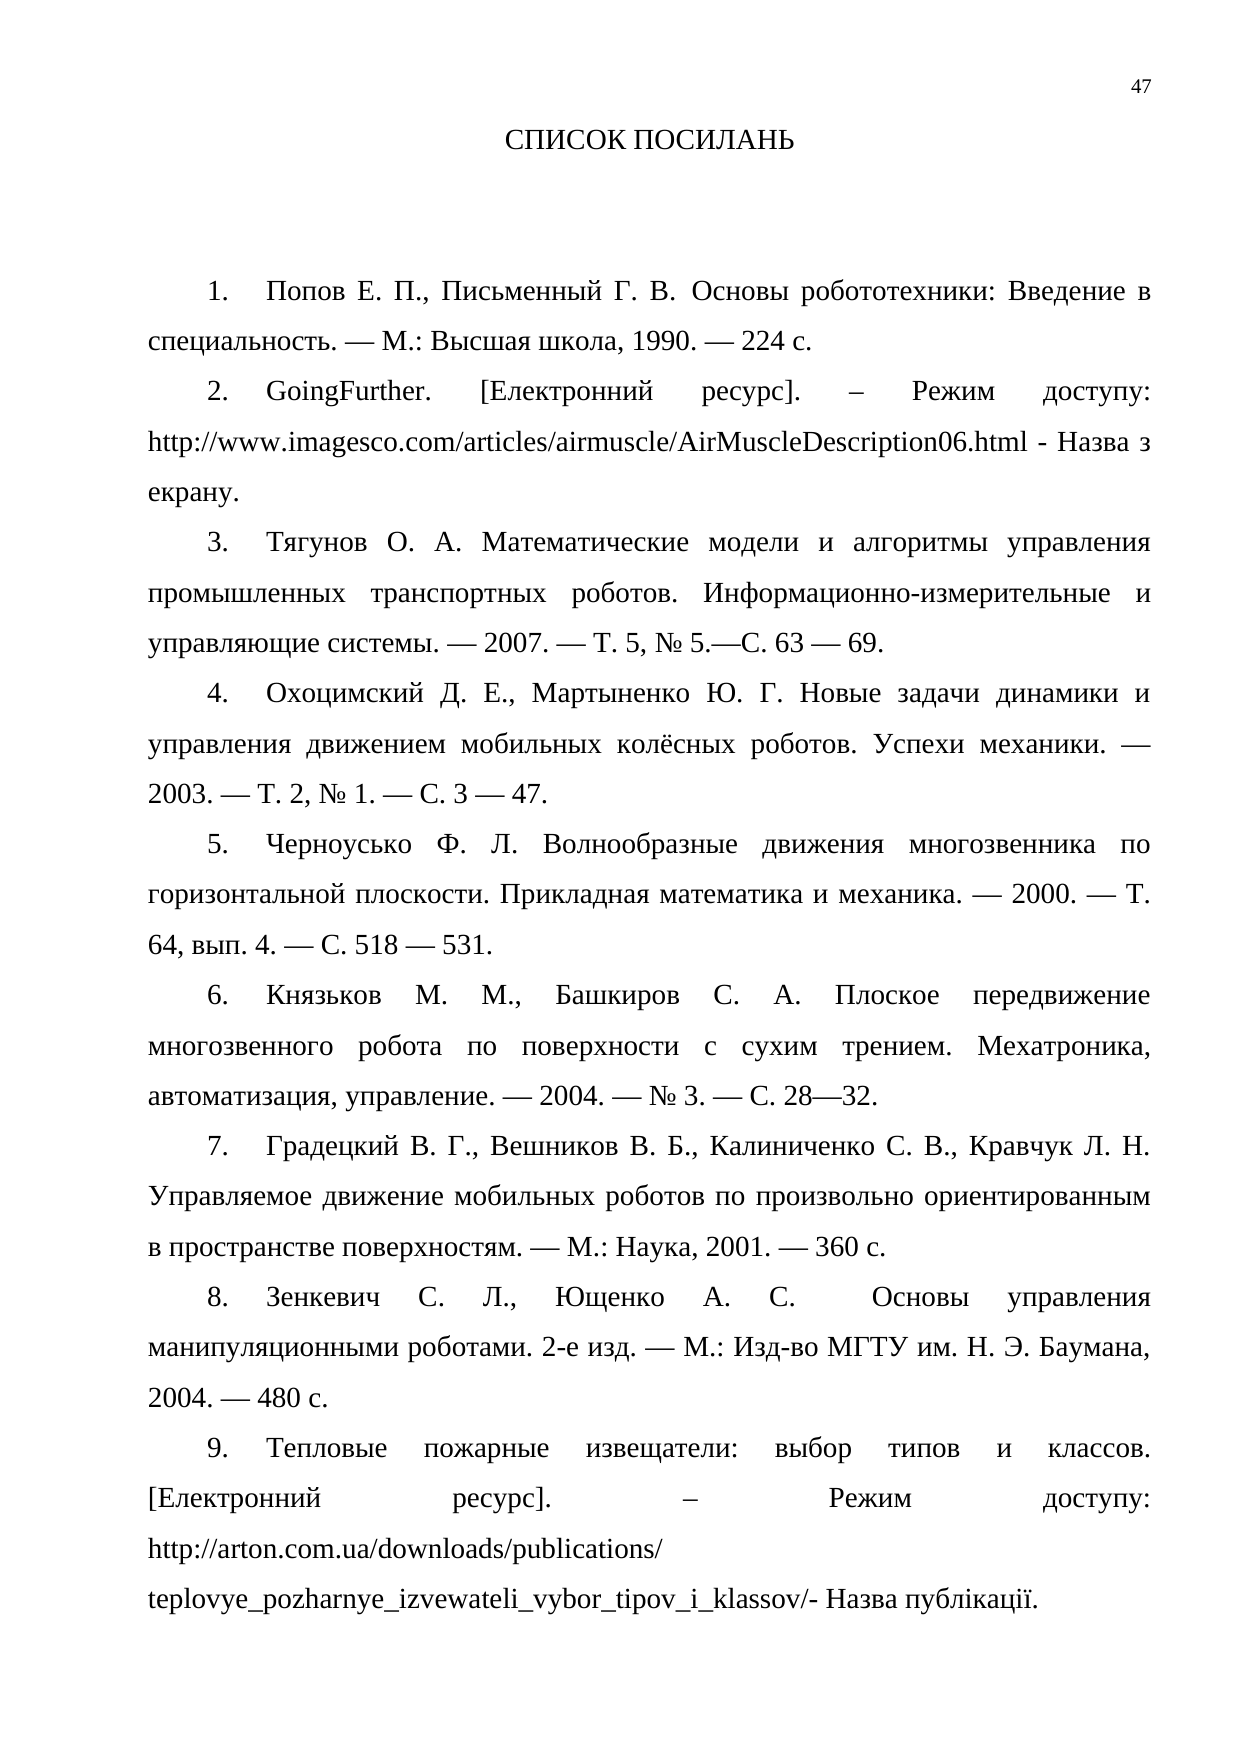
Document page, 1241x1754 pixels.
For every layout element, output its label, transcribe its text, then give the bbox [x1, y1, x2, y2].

list Черноусько Ф. Л. Волнообразные движения многозвенника по горизонтальной плоскости. Прикладная математика и механика. — 2000. — Т. 64, вып. 4. — С. 518 — 531. [148, 826, 1152, 961]
list Тягунов О. А. Математические модели и алгоритмы управления промышленных транспортных роботов. Информационно-измерительные и управляющие системы. — 2007. — Т. 5, № 5.—С. 63 — 69. [148, 524, 1152, 659]
text СПИСОК ПОСИЛАНЬ [148, 122, 1152, 156]
list Попов Е. П., Письменный Г. В. Основы робототехники: Введение в специальность. — М.: Высшая школа, 1990. — 224 с. [148, 273, 1152, 357]
list Князьков M. M., Башкиров С. А. Плоское передвижение многозвенного робота по поверхности с сухим трением. Мехатроника, автоматизация, управление. — 2004. — № 3. — С. 28—32. [148, 977, 1152, 1111]
list Тепловые пожарные извещатели: выбор типов и классов. [Електронний ресурс]. – Режим доступу: http://arton.com.ua/downloads/publications/ teplovye_pozharnye_izvewateli_vybor_tipov_i_klassov/- Назва публікації. [148, 1430, 1152, 1614]
list Зенкевич С. Л., Ющенко А. С. Основы управления манипуляционными роботами. 2-е изд. — М.: Изд-во МГТУ им. Н. Э. Баумана, 2004. — 480 с. [148, 1279, 1152, 1413]
list GoingFurther. [Електронний ресурс]. – Режим доступу: http://www.imagesco.com/articles/airmuscle/AirMuscleDescription06.html - Назва з екрану. [148, 373, 1152, 508]
list Охоцимский Д. Е., Мартыненко Ю. Г. Новые задачи динамики и управления движением мобильных колёсных роботов. Успехи механики. — 2003. — Т. 2, № 1. — С. 3 — 47. [148, 675, 1152, 809]
list Градецкий В. Г., Вешников В. Б., Калиниченко С. В., Кравчук Л. Н. Управляемое движение мобильных роботов по произвольно ориентированным в пространстве поверхностям. — М.: Наука, 2001. — 360 с. [148, 1128, 1152, 1262]
